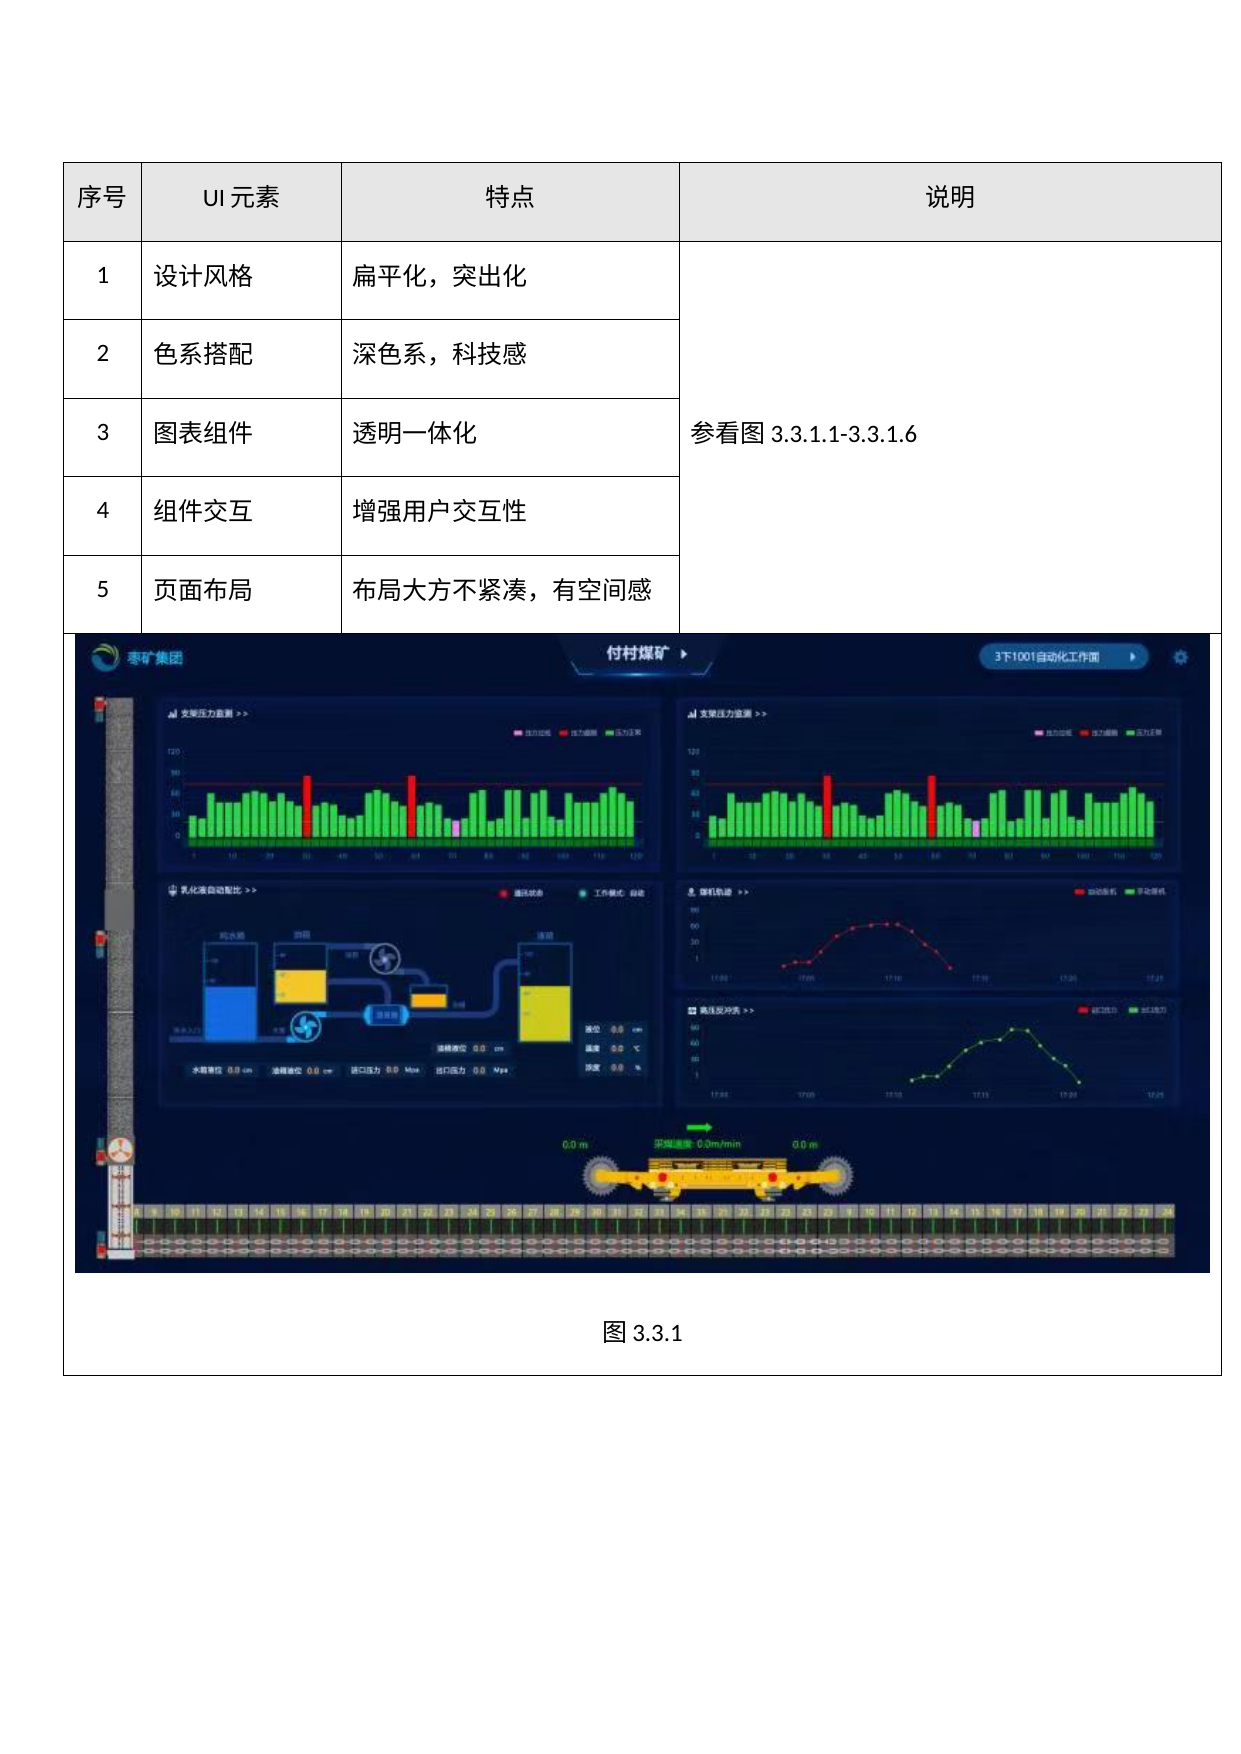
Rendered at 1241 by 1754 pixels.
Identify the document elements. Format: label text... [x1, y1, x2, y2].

table_cell 深色系，科技感 [342, 320, 679, 398]
table_cell 透明一体化 [342, 399, 679, 476]
table_cell 扁平化，突出化 [342, 242, 679, 319]
table_cell 3 [64, 399, 141, 476]
table_cell 5 [64, 556, 141, 633]
table_cell 4 [64, 477, 141, 555]
table_cell 布局大方不紧凑，有空间感 [342, 556, 679, 633]
table_cell 色系搭配 [142, 320, 341, 398]
table_cell 说明 [680, 163, 1221, 241]
table_cell 组件交互 [142, 477, 341, 555]
table_cell UI元素 [142, 163, 341, 241]
table_cell 设计风格 [142, 242, 341, 319]
table_cell 2 [64, 320, 141, 398]
table_cell 参看图3.3.1.1-3.3.1.6 [680, 242, 1221, 633]
table_cell 特点 [342, 163, 679, 241]
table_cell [64, 634, 1221, 1375]
table_cell 页面布局 [142, 556, 341, 633]
table_cell 图表组件 [142, 399, 341, 476]
table_cell 增强用户交互性 [342, 477, 679, 555]
picture [75, 634, 1210, 1273]
table_cell 序号 [64, 163, 141, 241]
table_cell 1 [64, 242, 141, 319]
